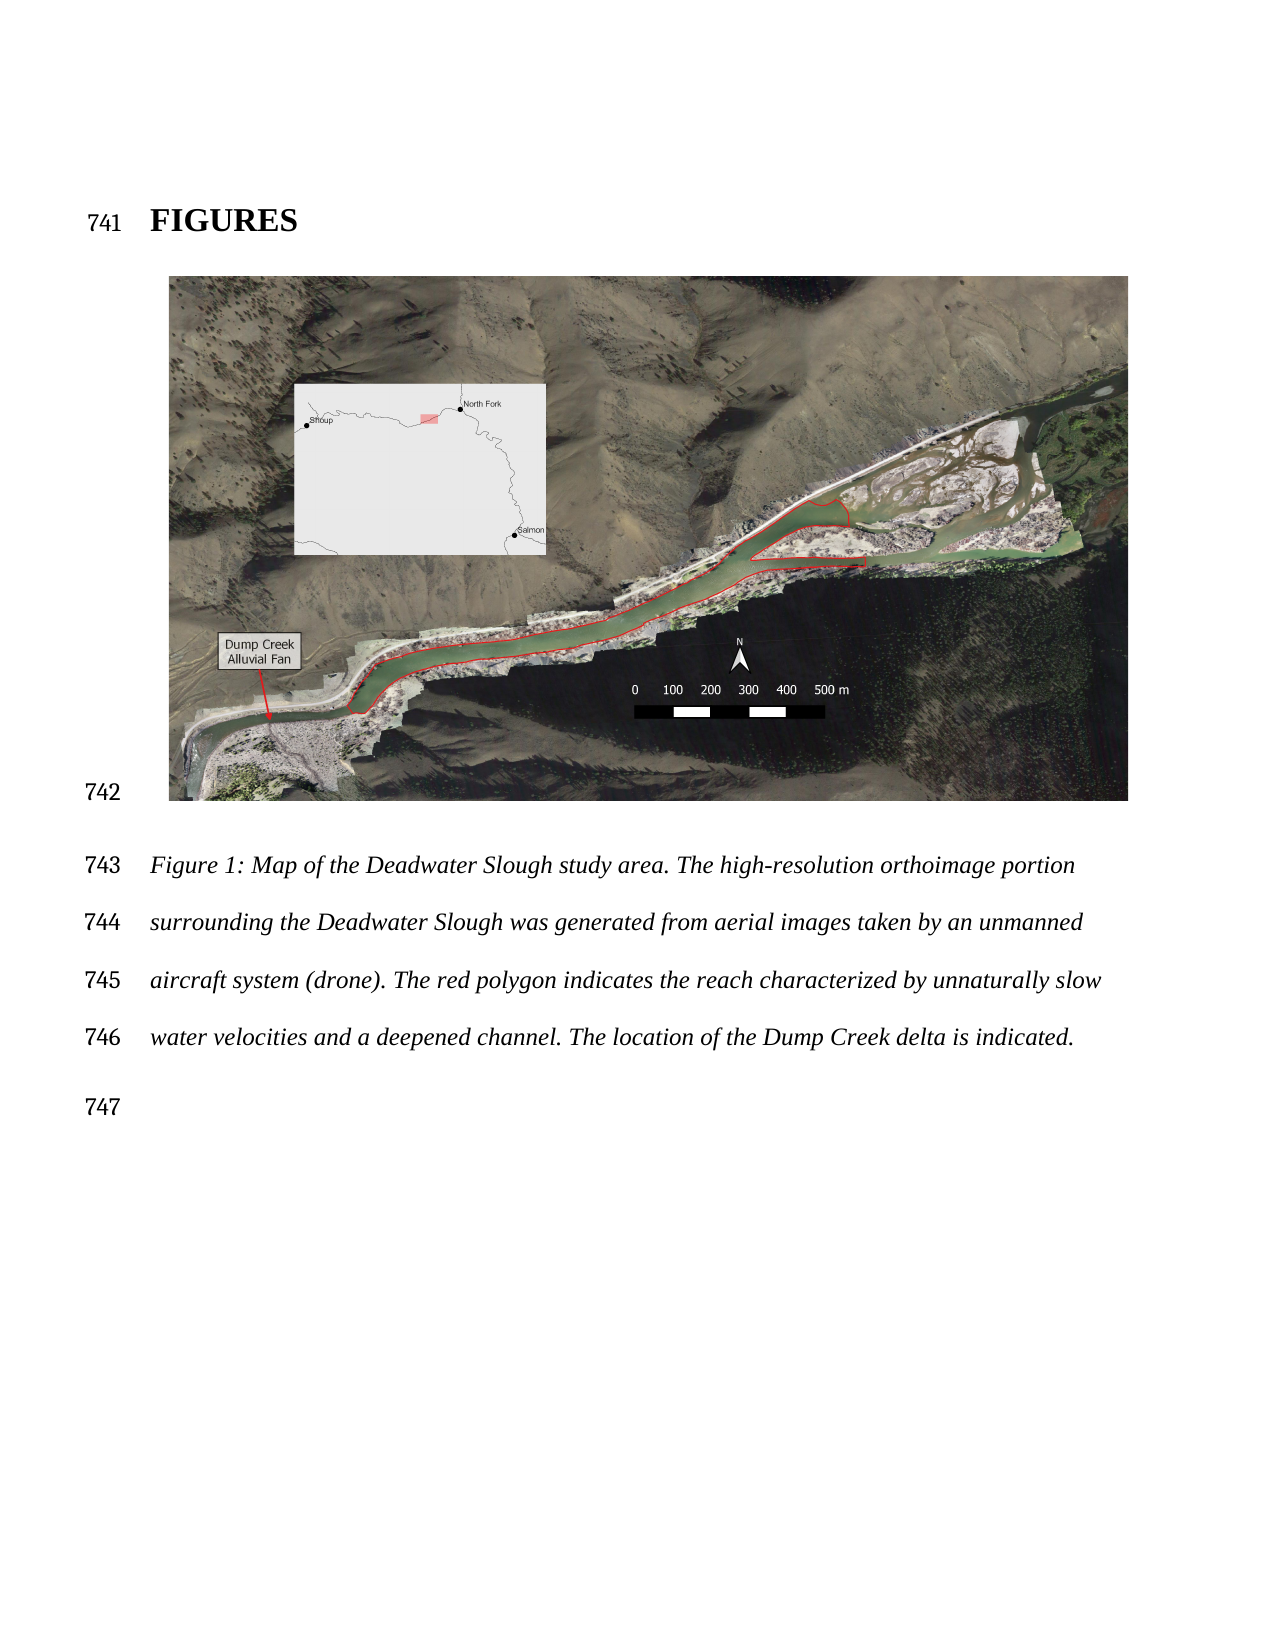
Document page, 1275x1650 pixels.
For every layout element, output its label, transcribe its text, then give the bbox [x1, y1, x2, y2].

subtitle Figures [150, 200, 1125, 238]
text Figure 1: Map of the Deadwater Slough study area. The high-resolution orthoimage portion surrounding the Deadwater Slough was generated from aerial images taken by an unmanned aircraft system (drone). The red polygon indicates the reach characterized by unnaturally slow water velocities and a deepened channel. The location of the Dump Creek delta is indicated. [150, 850, 1125, 1051]
picture [168, 276, 1129, 801]
